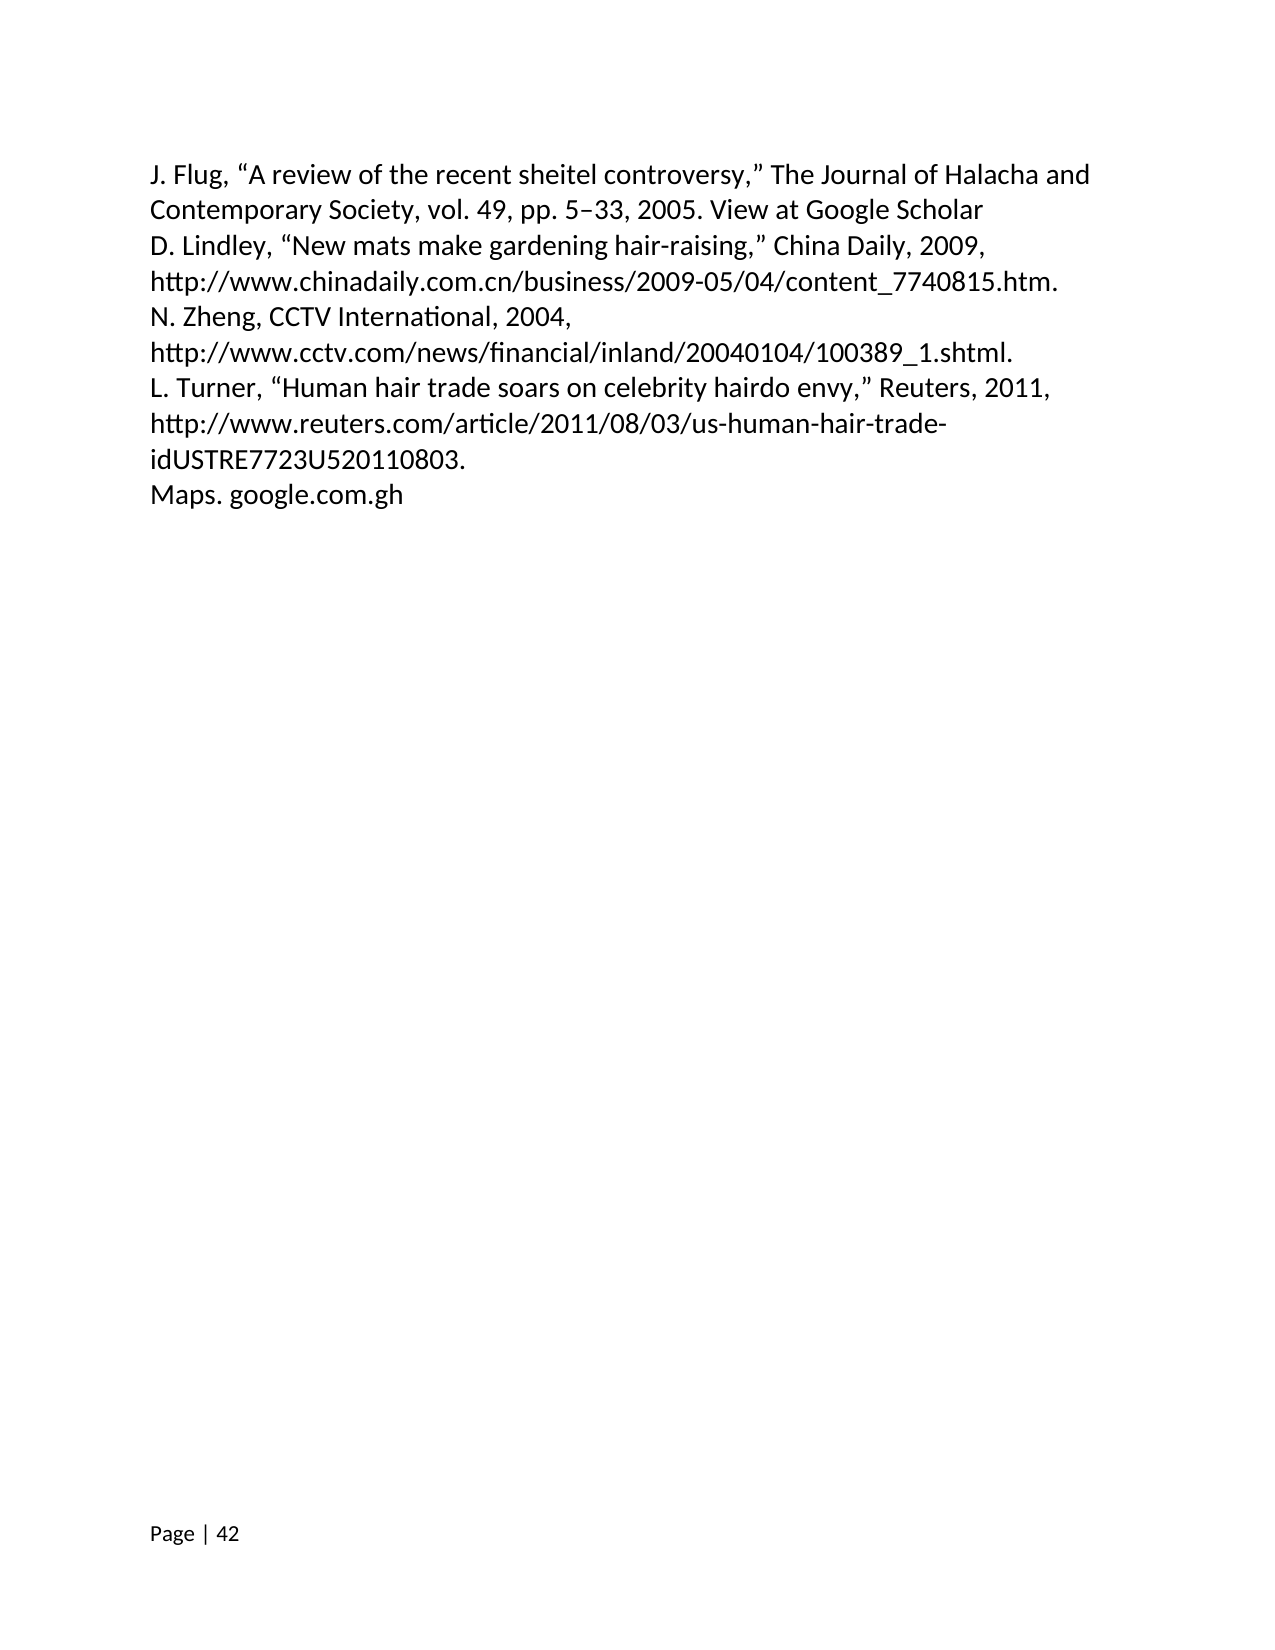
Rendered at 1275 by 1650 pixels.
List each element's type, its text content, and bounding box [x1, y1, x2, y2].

text D. Lindley, “New mats make gardening hair-raising,” China Daily, 2009, http://www.chinadaily.com.cn/business/2009-05/04/content_7740815.htm. [150, 227, 1125, 298]
text N. Zheng, CCTV International, 2004, http://www.cctv.com/news/financial/inland/20040104/100389_1.shtml. [150, 298, 1125, 369]
text L. Turner, “Human hair trade soars on celebrity hairdo envy,” Reuters, 2011, http://www.reuters.com/article/2011/08/03/us-human-hair-trade-idUSTRE7723U520110803. [150, 369, 1125, 476]
text J. Flug, “A review of the recent sheitel controversy,” The Journal of Halacha and Contemporary Society, vol. 49, pp. 5–33, 2005. View at Google Scholar [150, 156, 1125, 227]
text Maps. google.com.gh [150, 476, 1125, 512]
